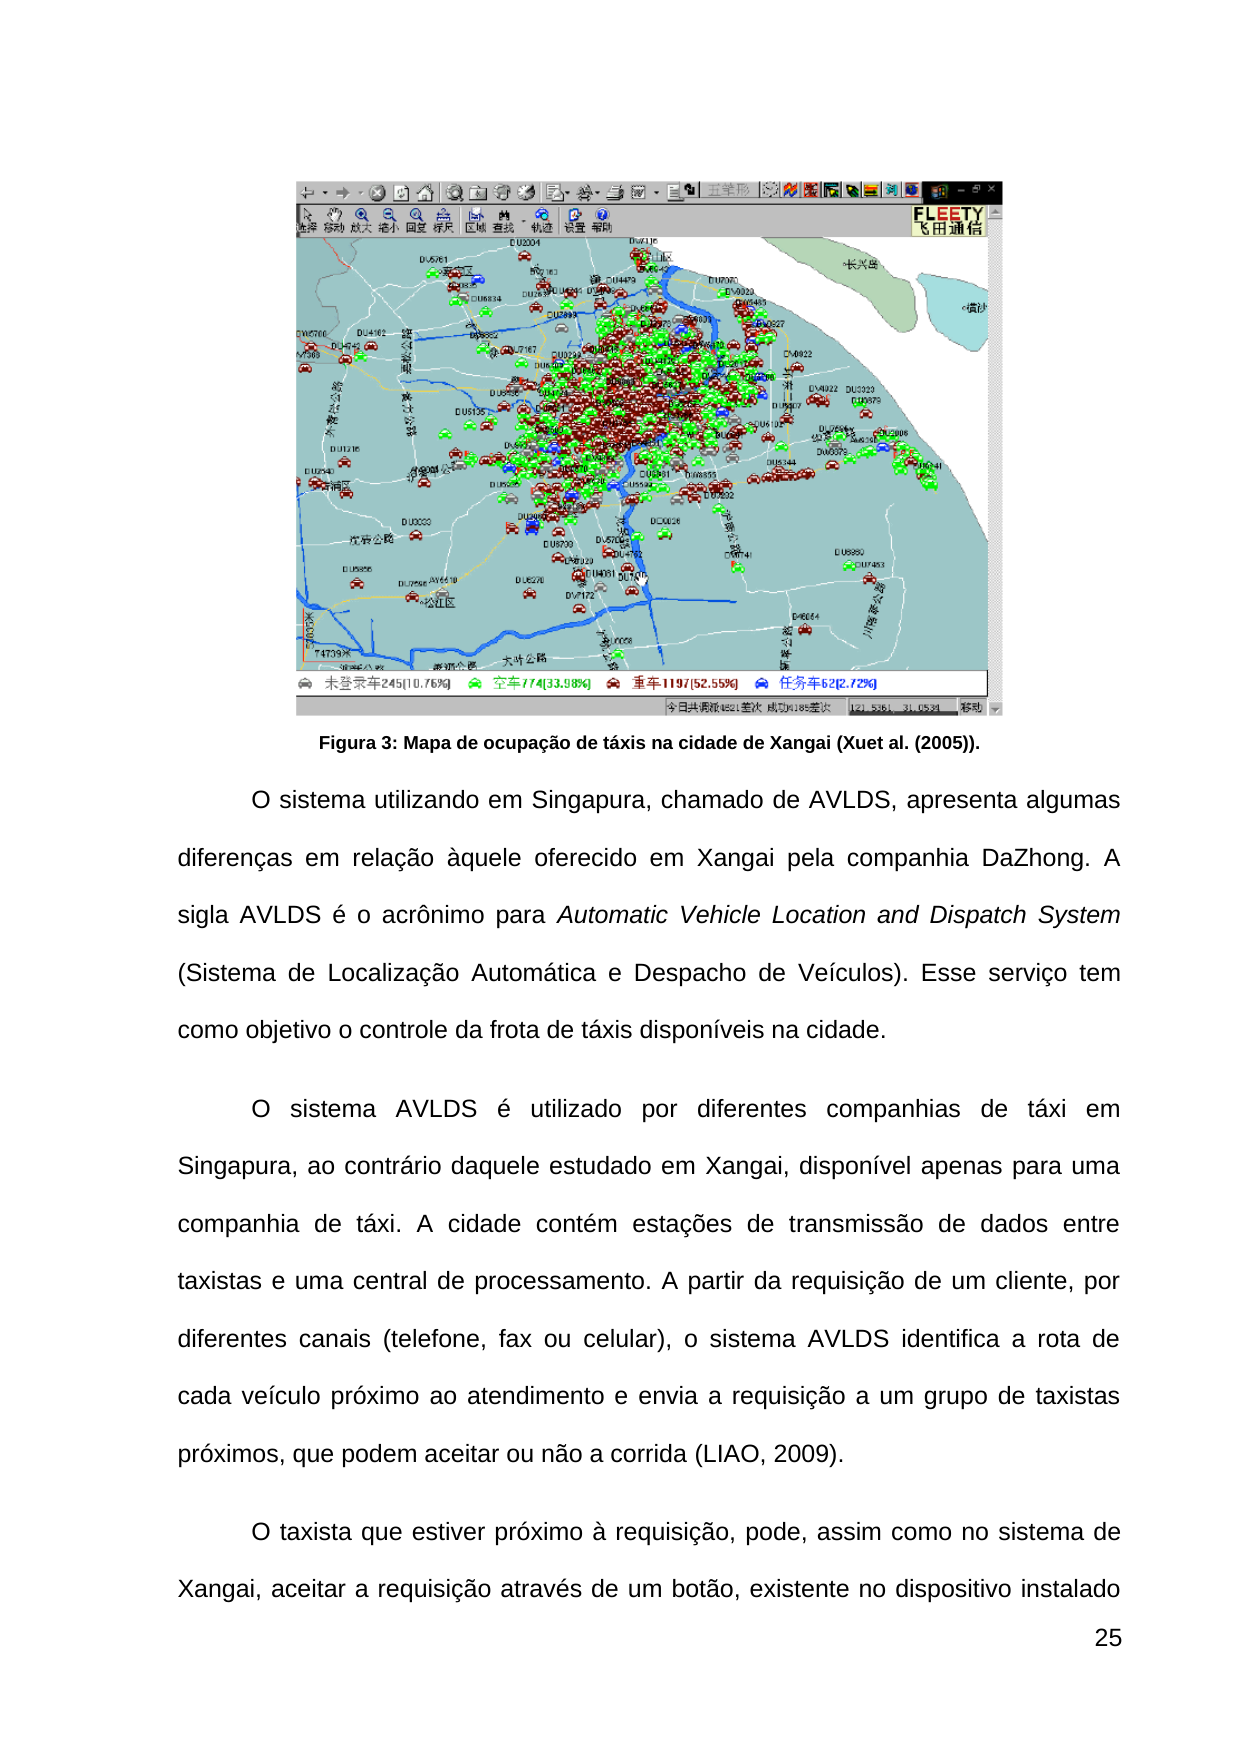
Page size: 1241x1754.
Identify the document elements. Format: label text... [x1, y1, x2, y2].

text O sistema utilizando em Singapura, chamado de AVLDS, apresenta algumas diferenças em relação àquele oferecido em Xangai pela companhia DaZhong. A sigla AVLDS é o acrônimo para Automatic Vehicle Location and Dispatch System (Sistema de Localização Automática e Despacho de Veículos). Esse serviço tem como objetivo o controle da frota de táxis disponíveis na cidade. [177, 785, 1122, 1044]
text O sistema AVLDS é utilizado por diferentes companhias de táxi em Singapura, ao contrário daquele estudado em Xangai, disponível apenas para uma companhia de táxi. A cidade contém estações de transmissão de dados entre taxistas e uma central de processamento. A partir da requisição de um cliente, por diferentes canais (telefone, fax ou celular), o sistema AVLDS identifica a rota de cada veículo próximo ao atendimento e envia a requisição a um grupo de taxistas próximos, que podem aceitar ou não a corrida . [177, 1094, 1122, 1467]
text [177, 1517, 1122, 1603]
text Figura 3: Mapa de ocupação de táxis na cidade de Xangai (Xuet al. (2005)). [177, 732, 1122, 754]
